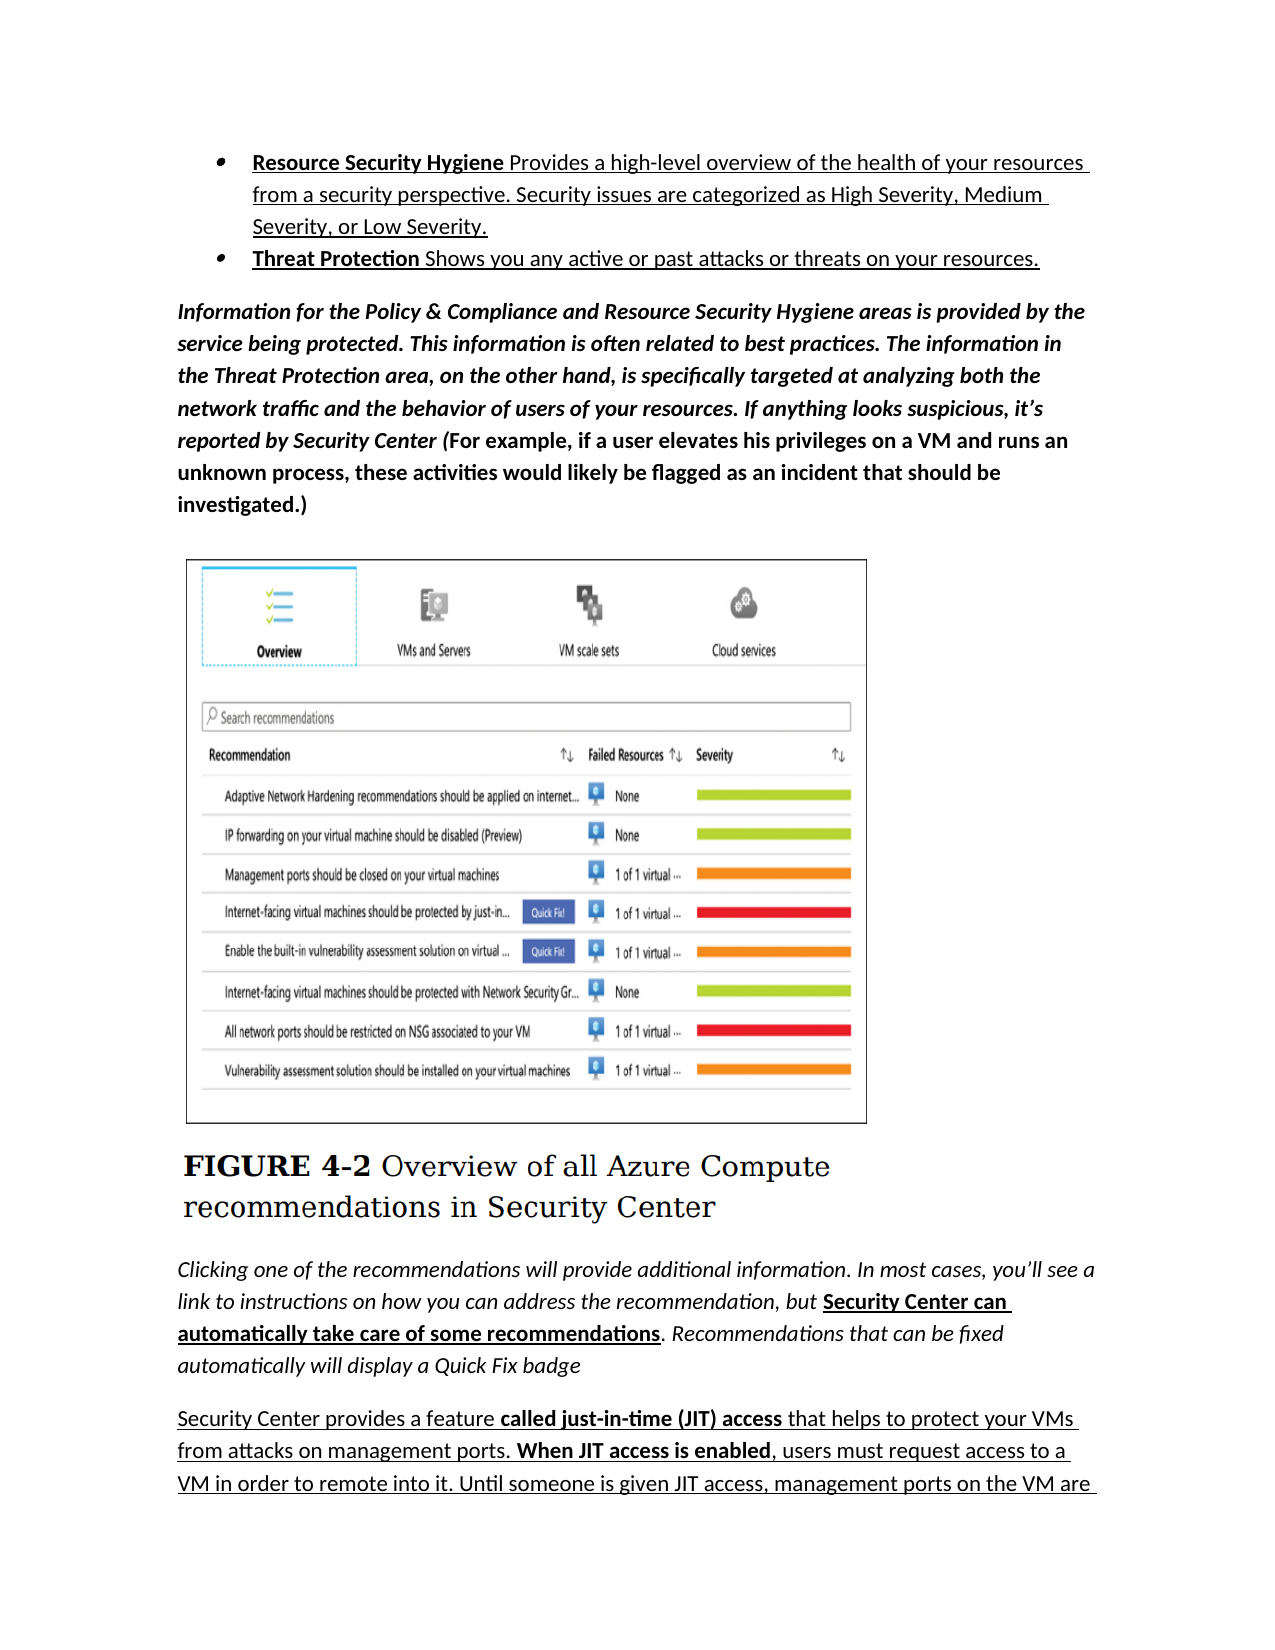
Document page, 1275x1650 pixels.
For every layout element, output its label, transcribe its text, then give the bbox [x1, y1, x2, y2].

picture [177, 543, 880, 1230]
list Resource Security Hygiene Provides a high-level overview of the health of your resources from a security perspective. Security issues are categorized as High Severity, Medium Severity, or Low Severity. [215, 148, 1098, 240]
text Clicking one of the recommendations will provide additional information. In most cases, you’ll see a link to instructions on how you can address the recommendation, but Security Center can automatically take care of some recommendations. Recommendations that can be fixed automatically will display a Quick Fix badge [177, 1255, 1098, 1379]
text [177, 1404, 1098, 1497]
list Threat Protection Shows you any active or past attacks or threats on your resources. [215, 244, 1098, 272]
text Information for the Policy & Compliance and Resource Security Hygiene areas is provided by the service being protected. This information is often related to best practices. The information in the Threat Protection area, on the other hand, is specifically targeted at analyzing both the network traffic and the behavior of users of your resources. If anything looks suspicious, it’s reported by Security Center (For example, if a user elevates his privileges on a VM and runs an unknown process, these activities would likely be flagged as an incident that should be investigated.) [177, 297, 1098, 518]
